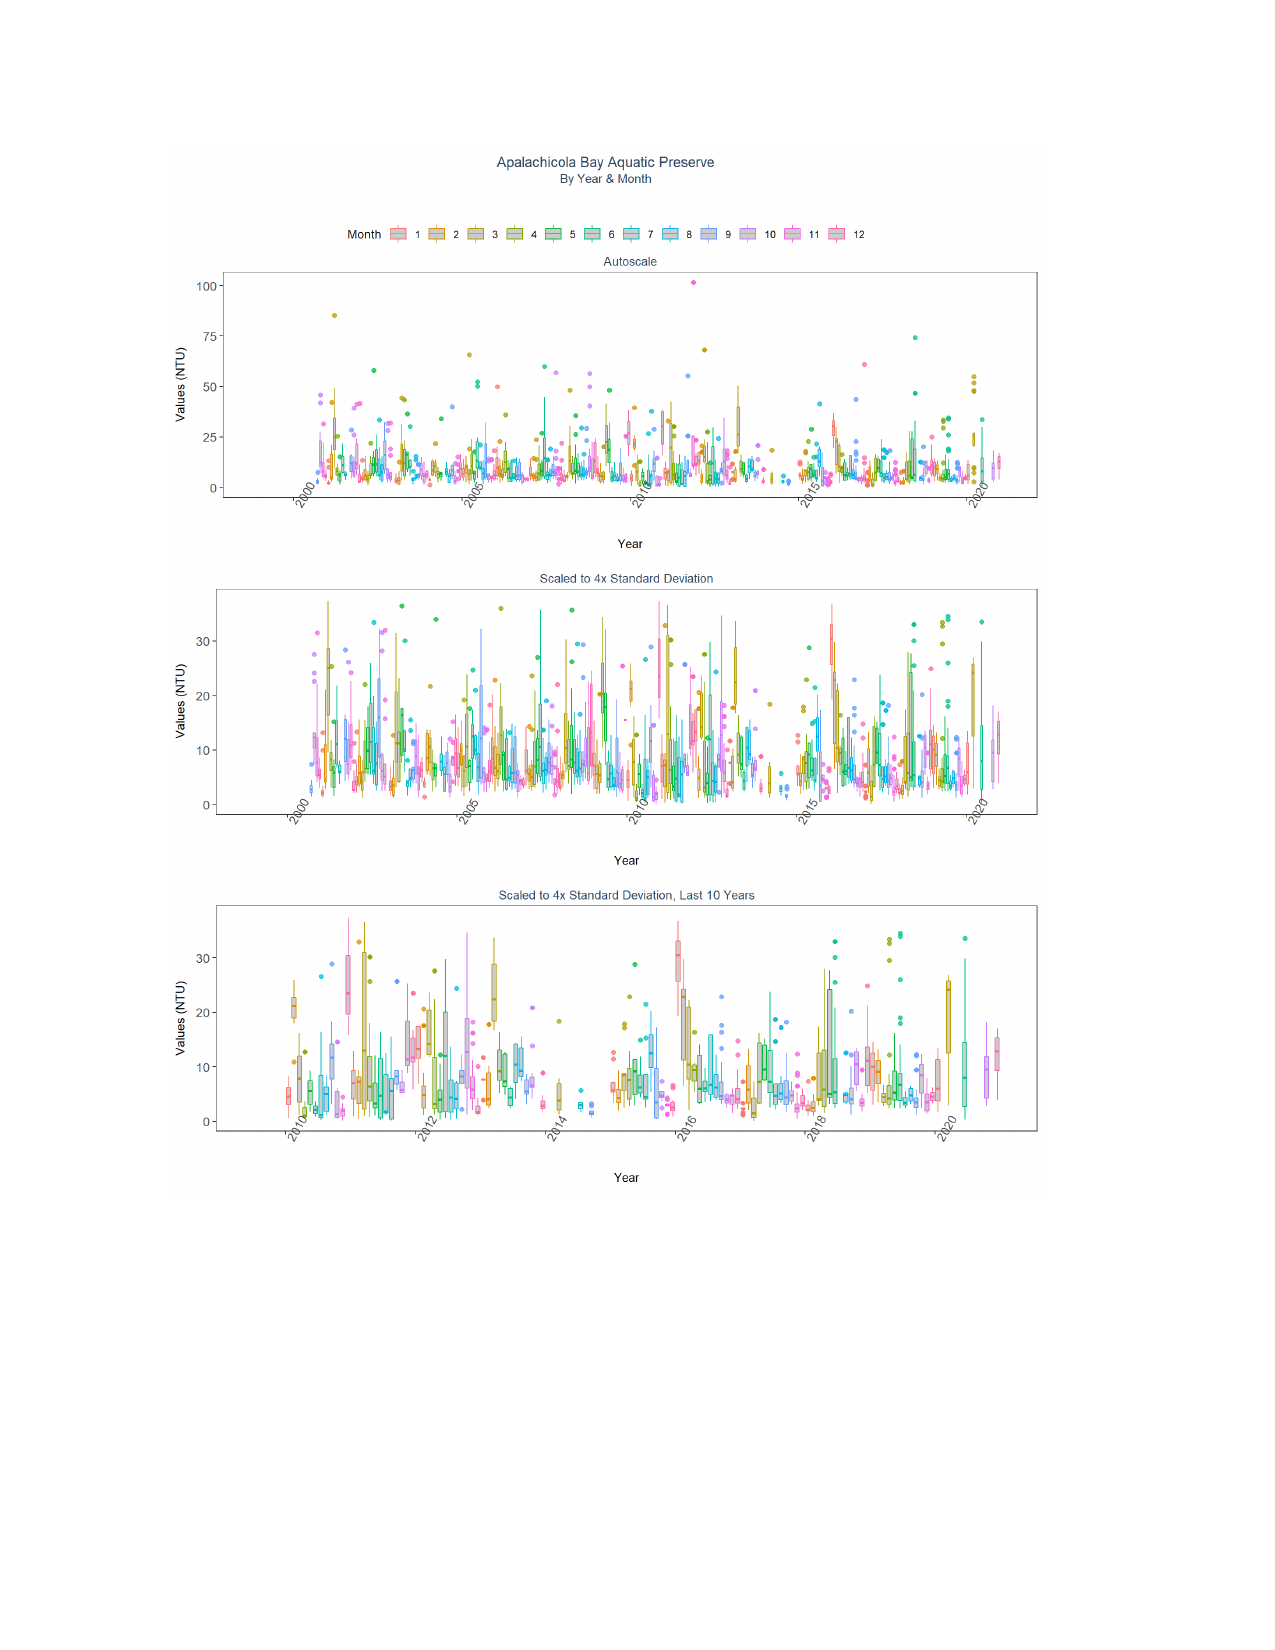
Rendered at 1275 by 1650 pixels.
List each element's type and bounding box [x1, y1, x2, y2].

picture [168, 150, 1044, 1200]
